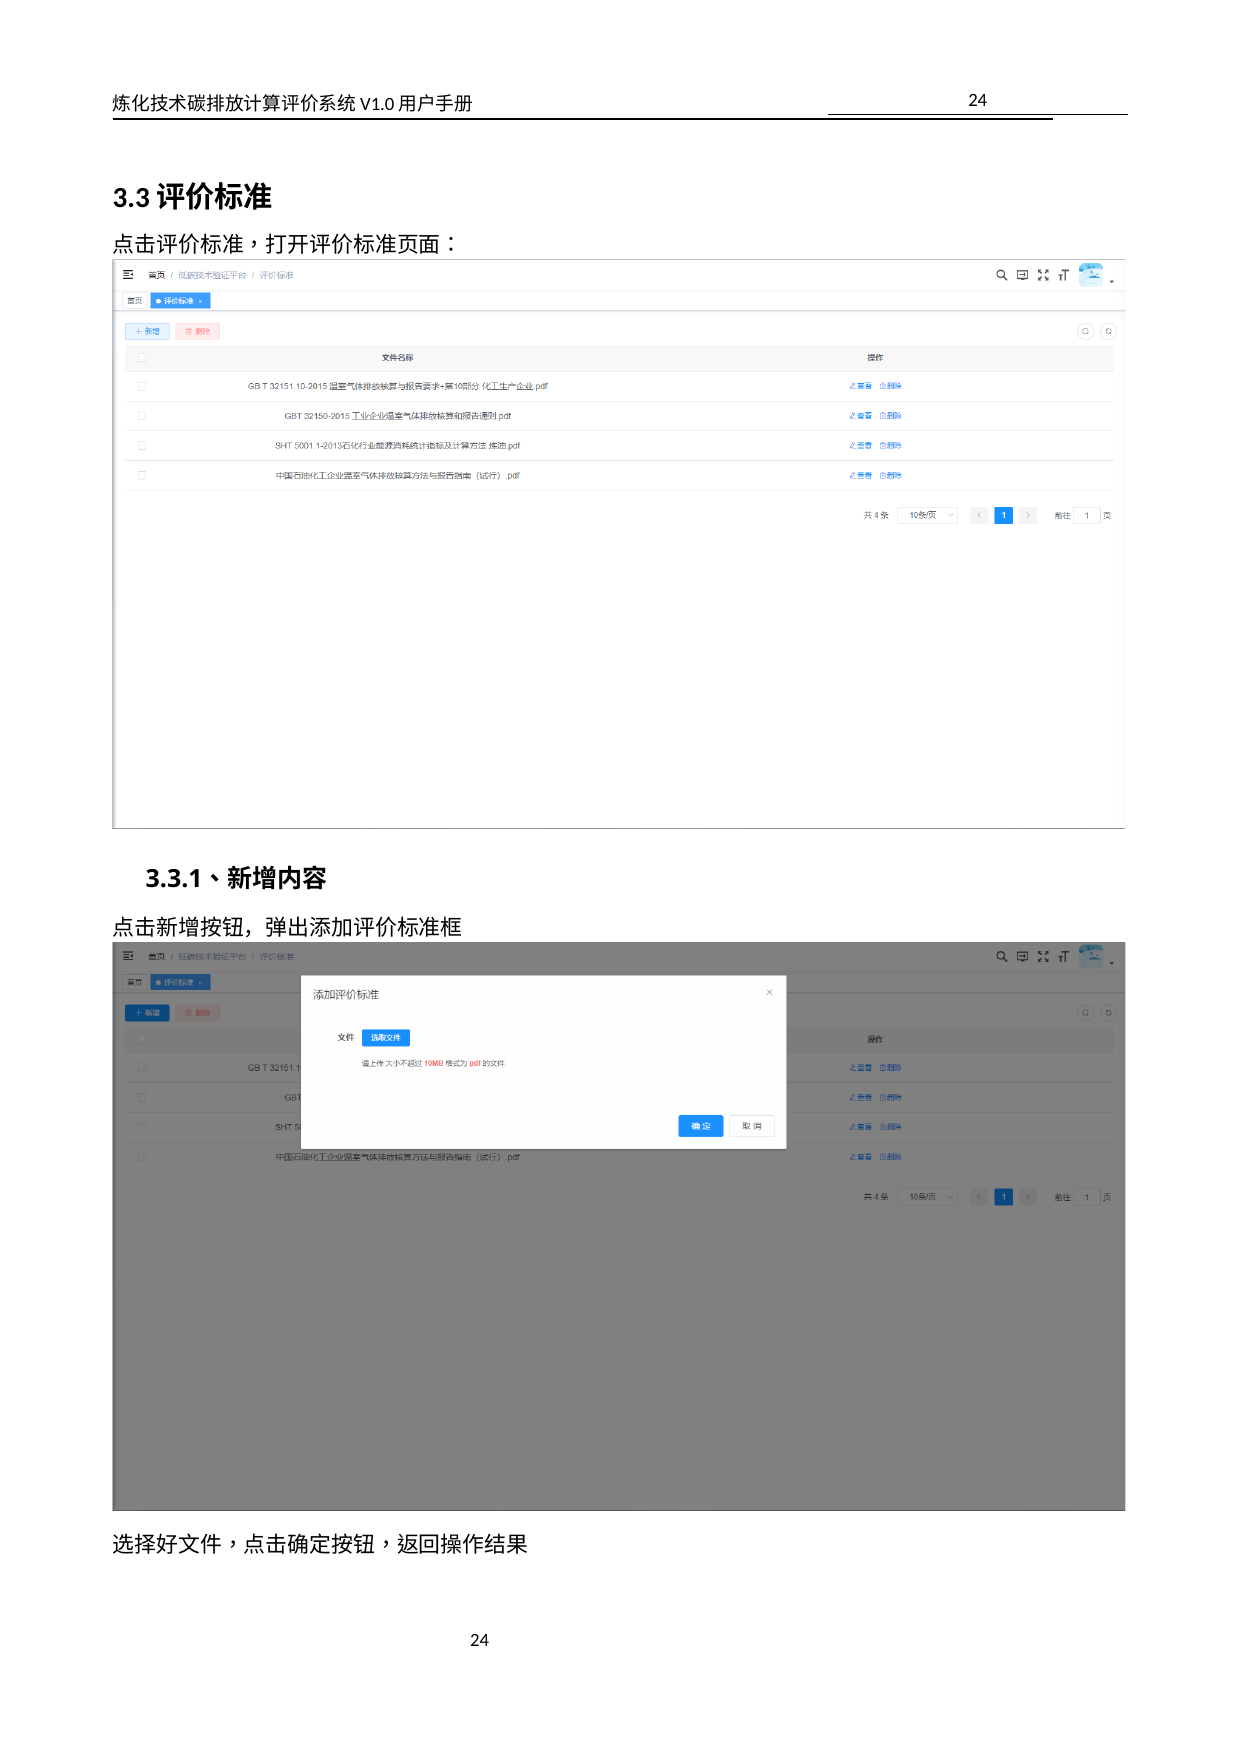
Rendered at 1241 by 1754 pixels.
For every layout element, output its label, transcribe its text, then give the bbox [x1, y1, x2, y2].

text 选择好文件，点击确定按钮，返回操作结果 [112, 1527, 1128, 1559]
picture [112, 942, 1126, 1511]
subtitle 3.3评价标准 [112, 162, 1128, 227]
picture [112, 259, 1126, 829]
text 点击评价标准，打开评价标准页面： [112, 227, 1128, 259]
subtitle 3.3.1、新增内容 [145, 844, 1128, 909]
text 点击新增按钮，弹出添加评价标准框 [112, 909, 1128, 942]
